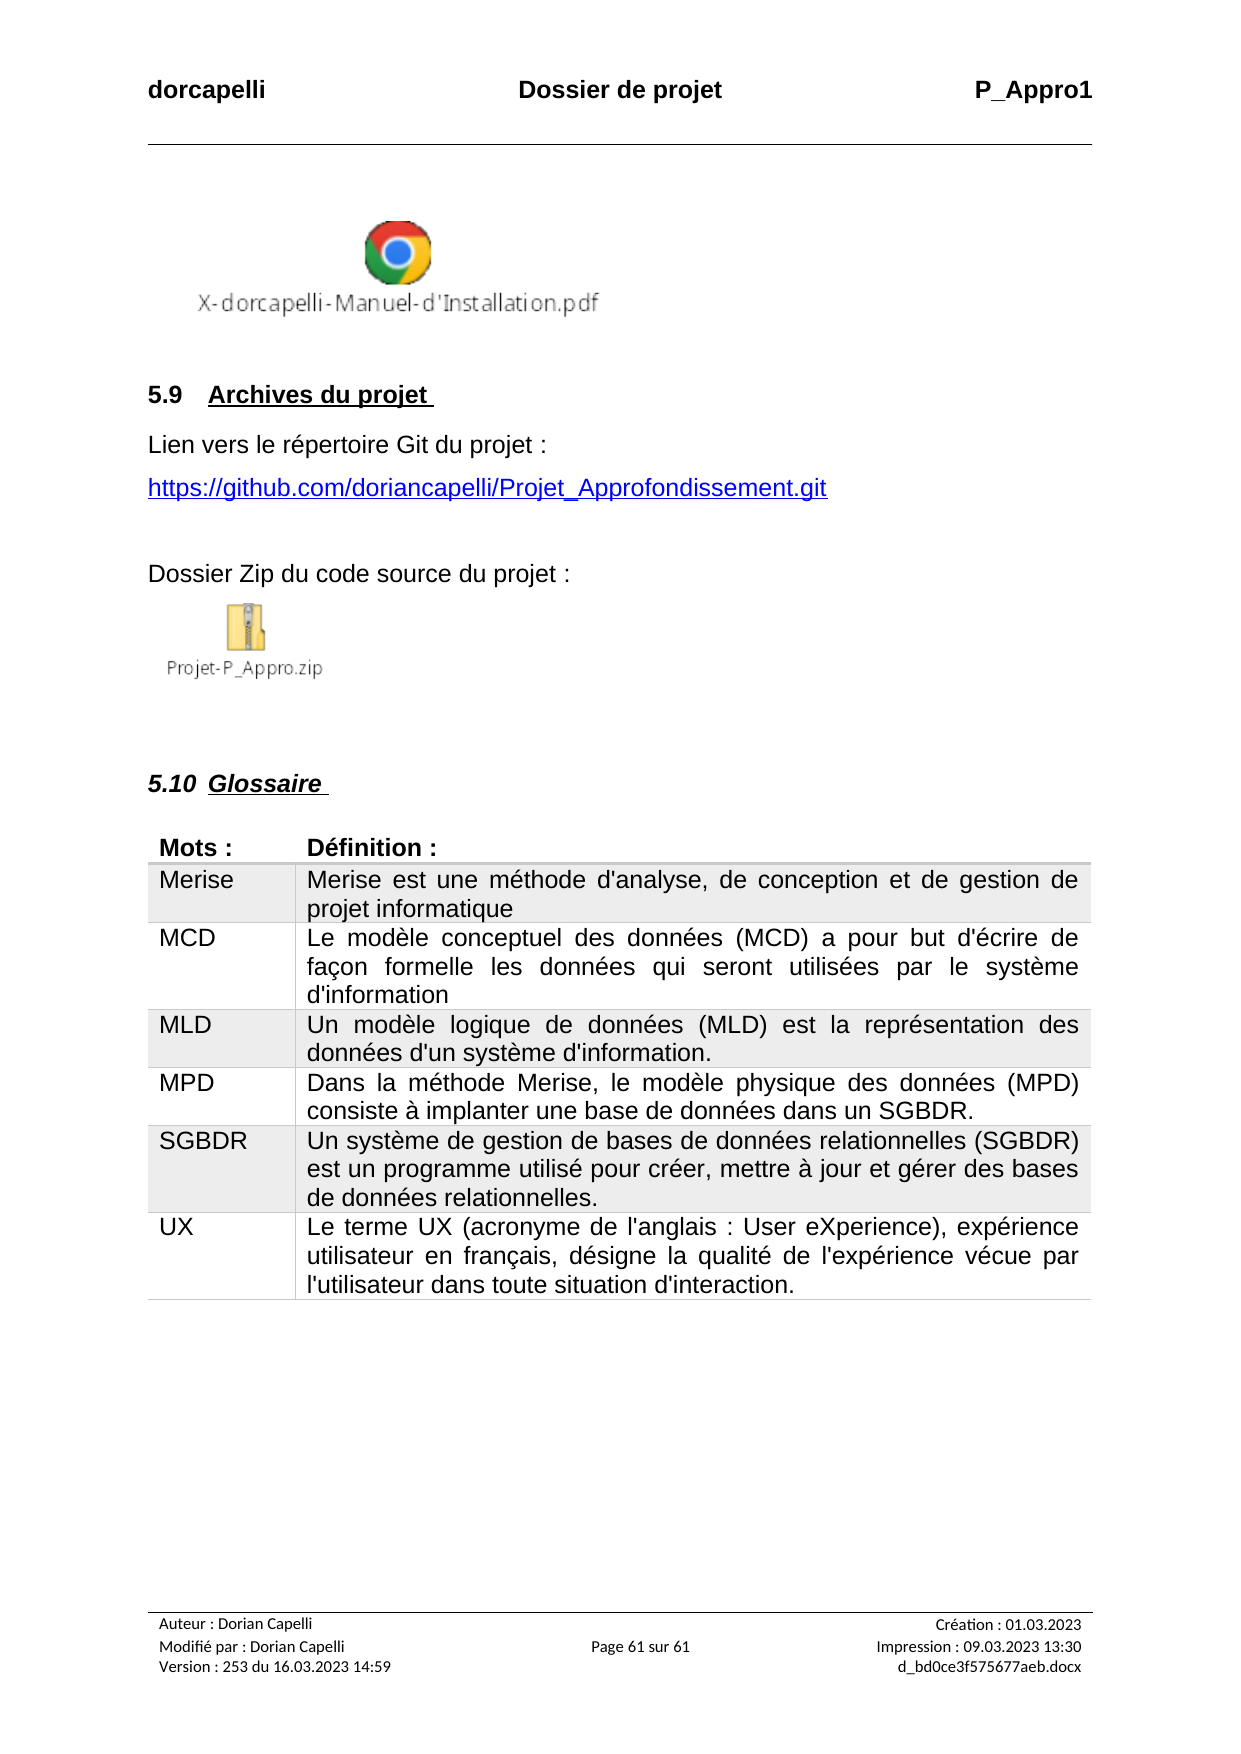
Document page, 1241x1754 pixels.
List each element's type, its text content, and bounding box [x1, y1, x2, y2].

table_cell SGBDR [148, 1126, 295, 1212]
table_cell Dans la méthode Merise, le modèle physique des données (MPD) consiste à implanter une base de données dans un SGBDR. [296, 1068, 1091, 1125]
table_cell Merise est une méthode d'analyse, de conception et de gestion de projet informatique [296, 865, 1091, 922]
table_cell Merise [148, 865, 295, 922]
table_cell MLD [148, 1010, 295, 1067]
subtitle Archives du projet [148, 380, 1092, 409]
table_header Définition : [295, 833, 1091, 862]
table_cell MCD [148, 923, 295, 1009]
table_cell Le terme UX (acronyme de l'anglais : User eXperience), expérience utilisateur en français, désigne la qualité de l'expérience vécue par l'utilisateur dans toute situation d'interaction. [296, 1213, 1091, 1299]
table_header Mots : [148, 833, 295, 862]
text Lien vers le répertoire Git du projet : https://github.com/doriancapelli/Projet_Approfondissement.git [148, 430, 1092, 502]
table_cell Le modèle conceptuel des données (MCD) a pour but d'écrire de façon formelle les données qui seront utilisées par le système d'information [296, 923, 1091, 1009]
table_cell Un modèle logique de données (MLD) est la représentation des données d'un système d'information. [296, 1010, 1091, 1067]
table_cell UX [148, 1213, 295, 1299]
table_cell MPD [148, 1068, 295, 1125]
table_cell Un système de gestion de bases de données relationnelles (SGBDR) est un programme utilisé pour créer, mettre à jour et gérer des bases de données relationnelles. [296, 1126, 1091, 1212]
text Dossier Zip du code source du projet : [148, 559, 1092, 588]
subtitle Glossaire [148, 769, 1092, 798]
